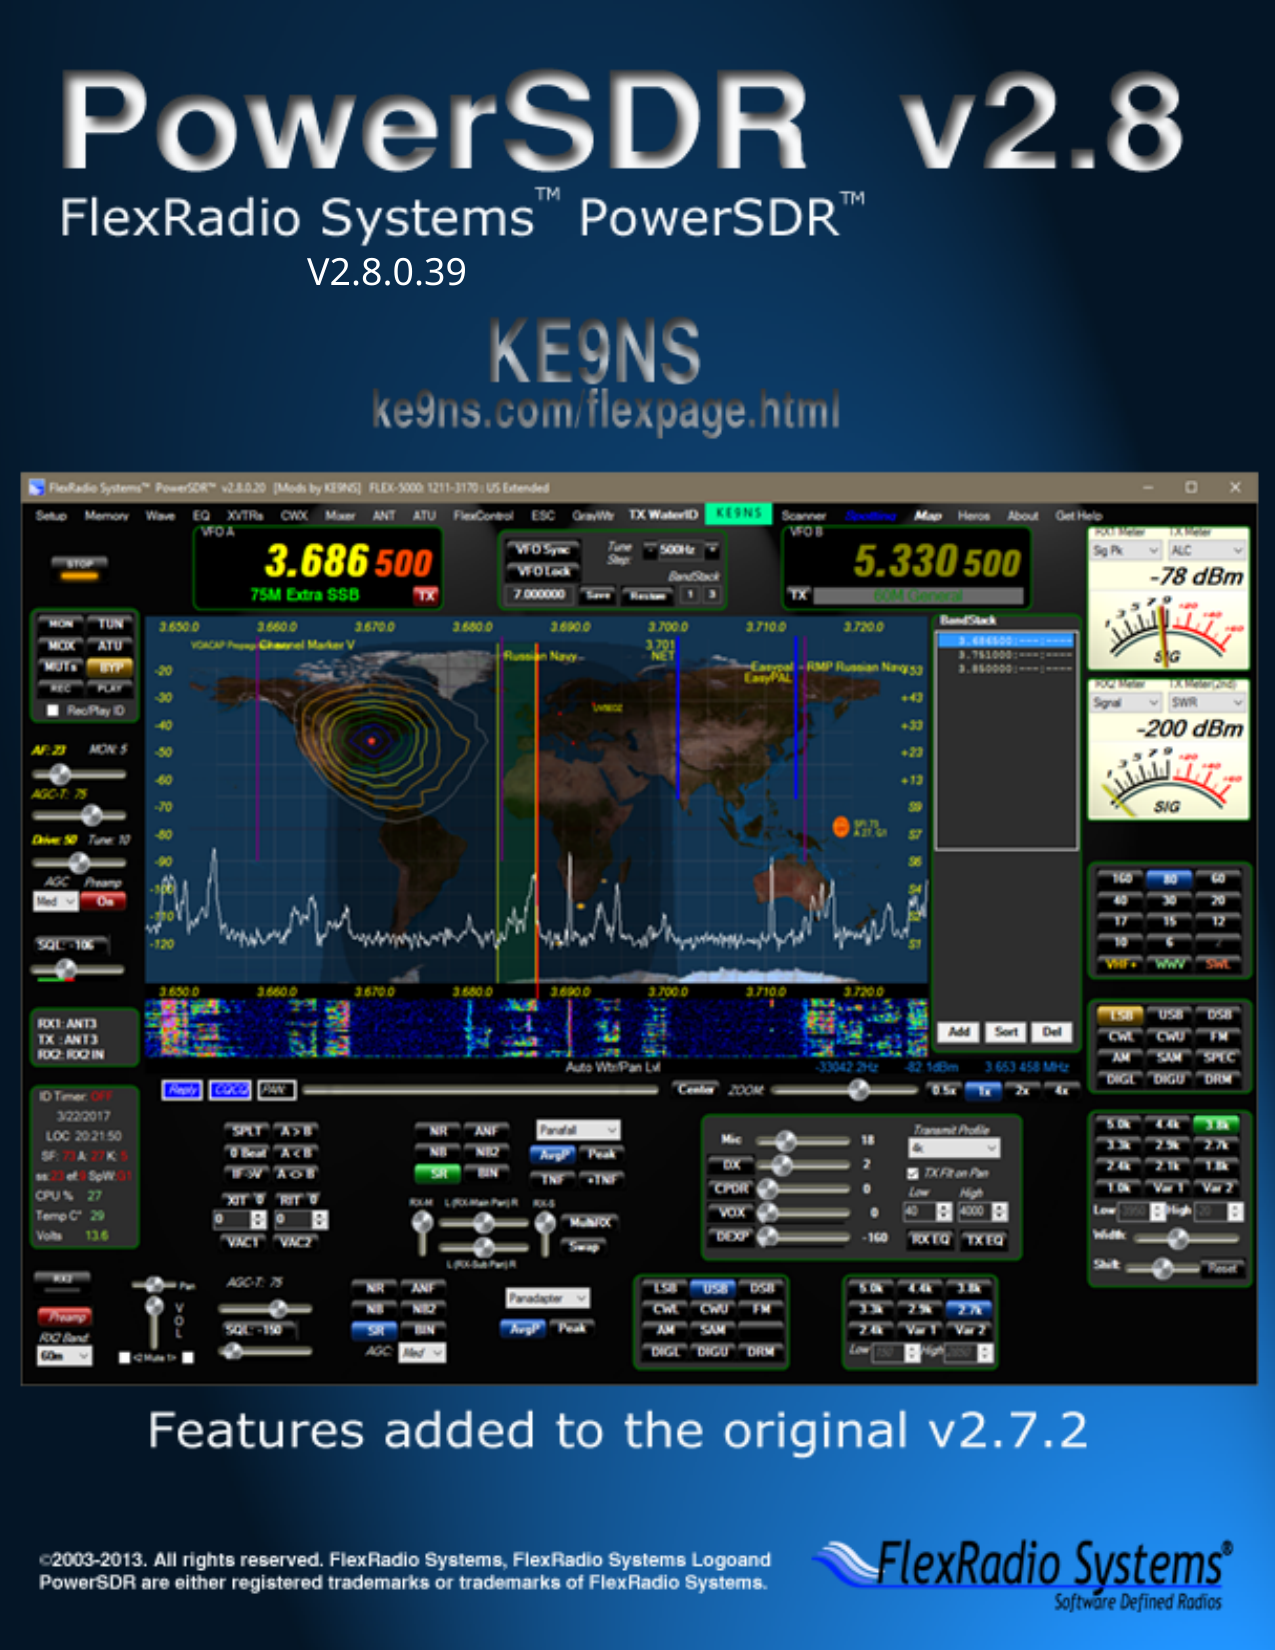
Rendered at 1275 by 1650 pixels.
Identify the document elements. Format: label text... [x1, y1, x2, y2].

picture [0, 0, 1275, 1650]
text V2.8.0.39 [112, 245, 1162, 328]
